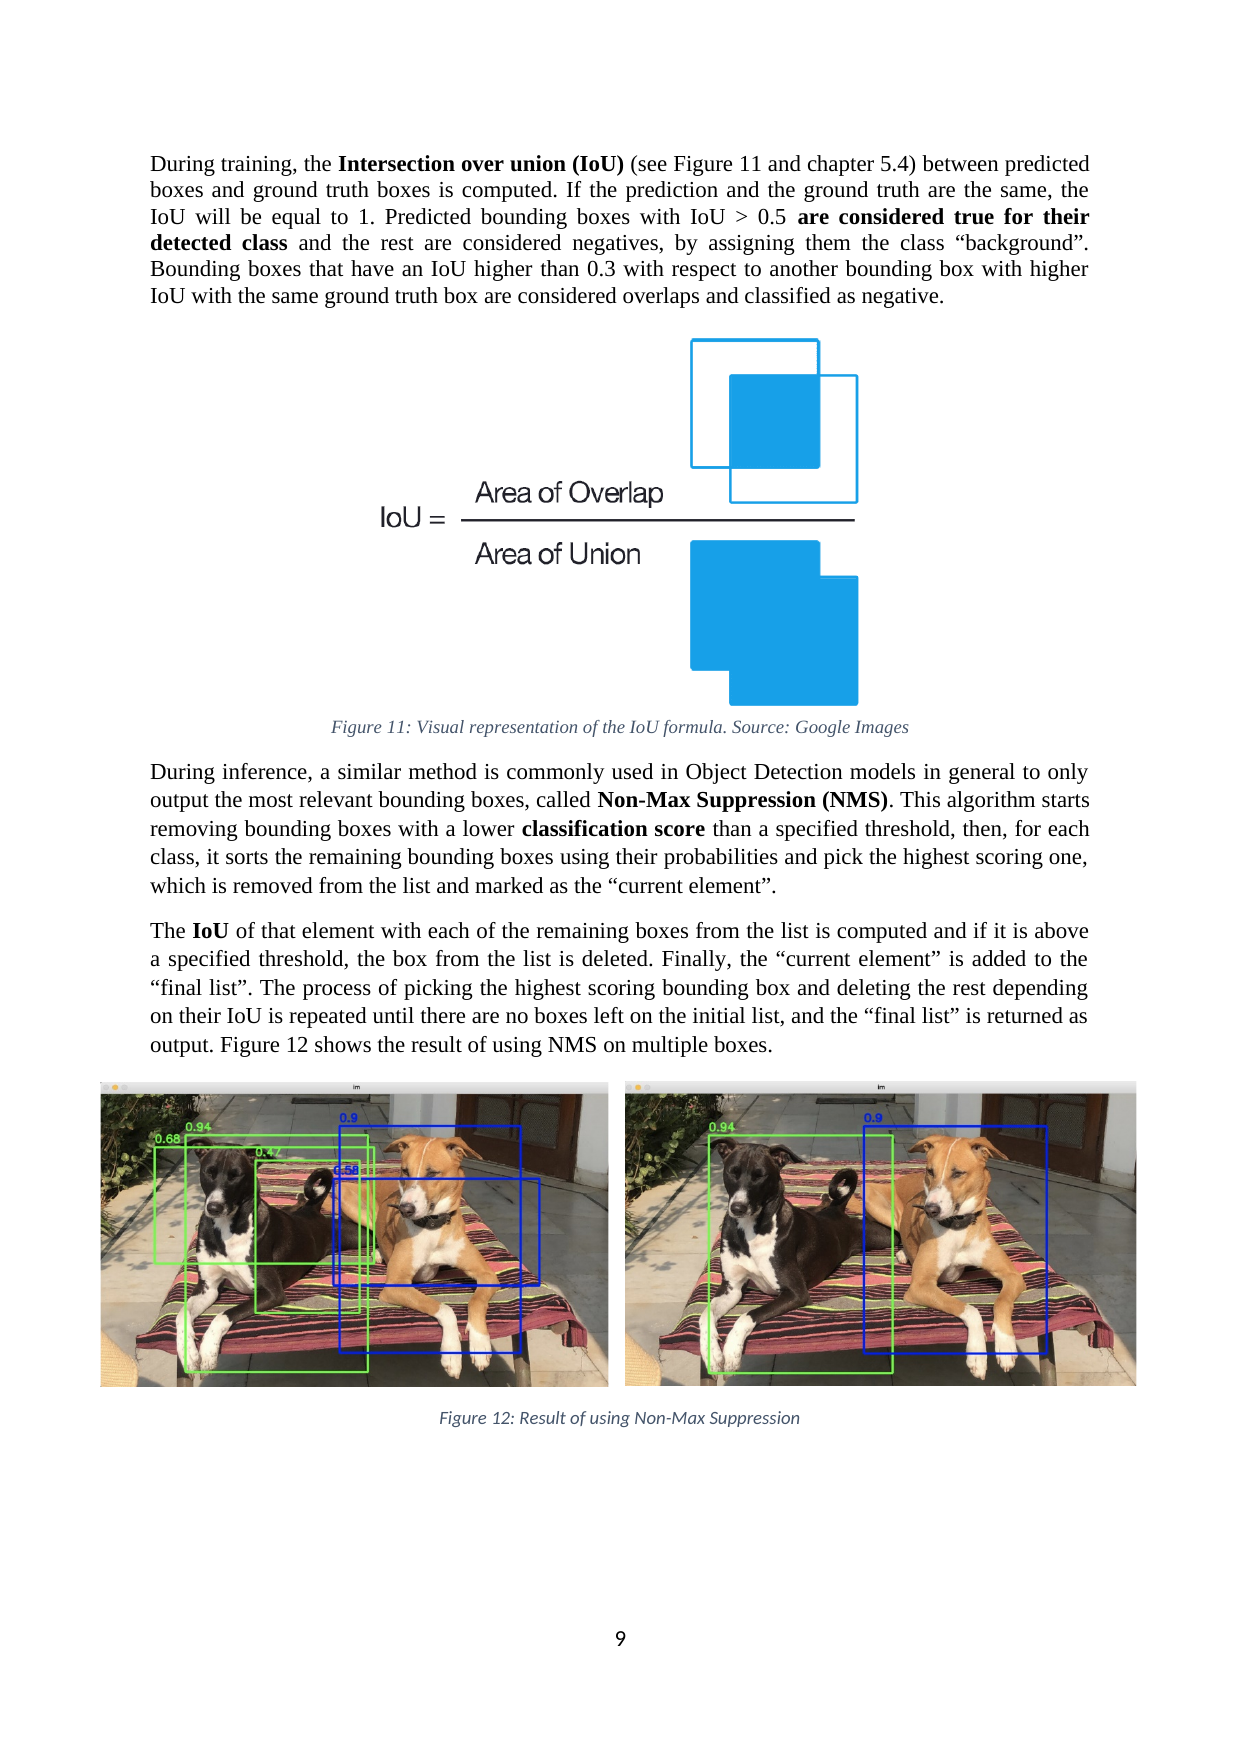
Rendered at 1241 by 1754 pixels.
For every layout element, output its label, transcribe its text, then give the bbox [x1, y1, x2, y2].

text The IoU of that element with each of the remaining boxes from the list is computed and if it is above a specified threshold, the box from the list is deleted. Finally, the “current element” is added to the “final list”. The process of picking the highest scoring bounding box and deleting the rest depending on their IoU is repeated until there are no boxes left on the initial list, and the “final list” is returned as output. Figure 12 shows the result of using NMS on multiple boxes. [150, 917, 1090, 1057]
picture [99, 1082, 609, 1385]
text Figure 11: Visual representation of the IoU formula. Source: Google Images [150, 716, 1090, 737]
text During training, the Intersection over union (IoU) (see Figure 11 and chapter 5.4) between predicted boxes and ground truth boxes is computed. If the prediction and the ground truth are the same, the IoU will be equal to 1. Predicted bounding boxes with IoU > 0.5 are considered true for their detected class and the rest are considered negatives, by assigning them the class “background”. Bounding boxes that have an IoU higher than 0.3 with respect to another bounding box with higher IoU with the same ground truth box are considered overlaps and classified as negative. [150, 150, 1090, 308]
picture [623, 1081, 1137, 1385]
text During inference, a similar method is commonly used in Object Detection models in general to only output the most relevant bounding boxes, called Non-Max Suppression (NMS). This algorithm starts removing bounding boxes with a lower classification score than a specified threshold, then, for each class, it sorts the remaining bounding boxes using their probabilities and pick the highest scoring one, which is removed from the list and marked as the “current element”. [150, 758, 1090, 898]
picture [372, 328, 868, 716]
